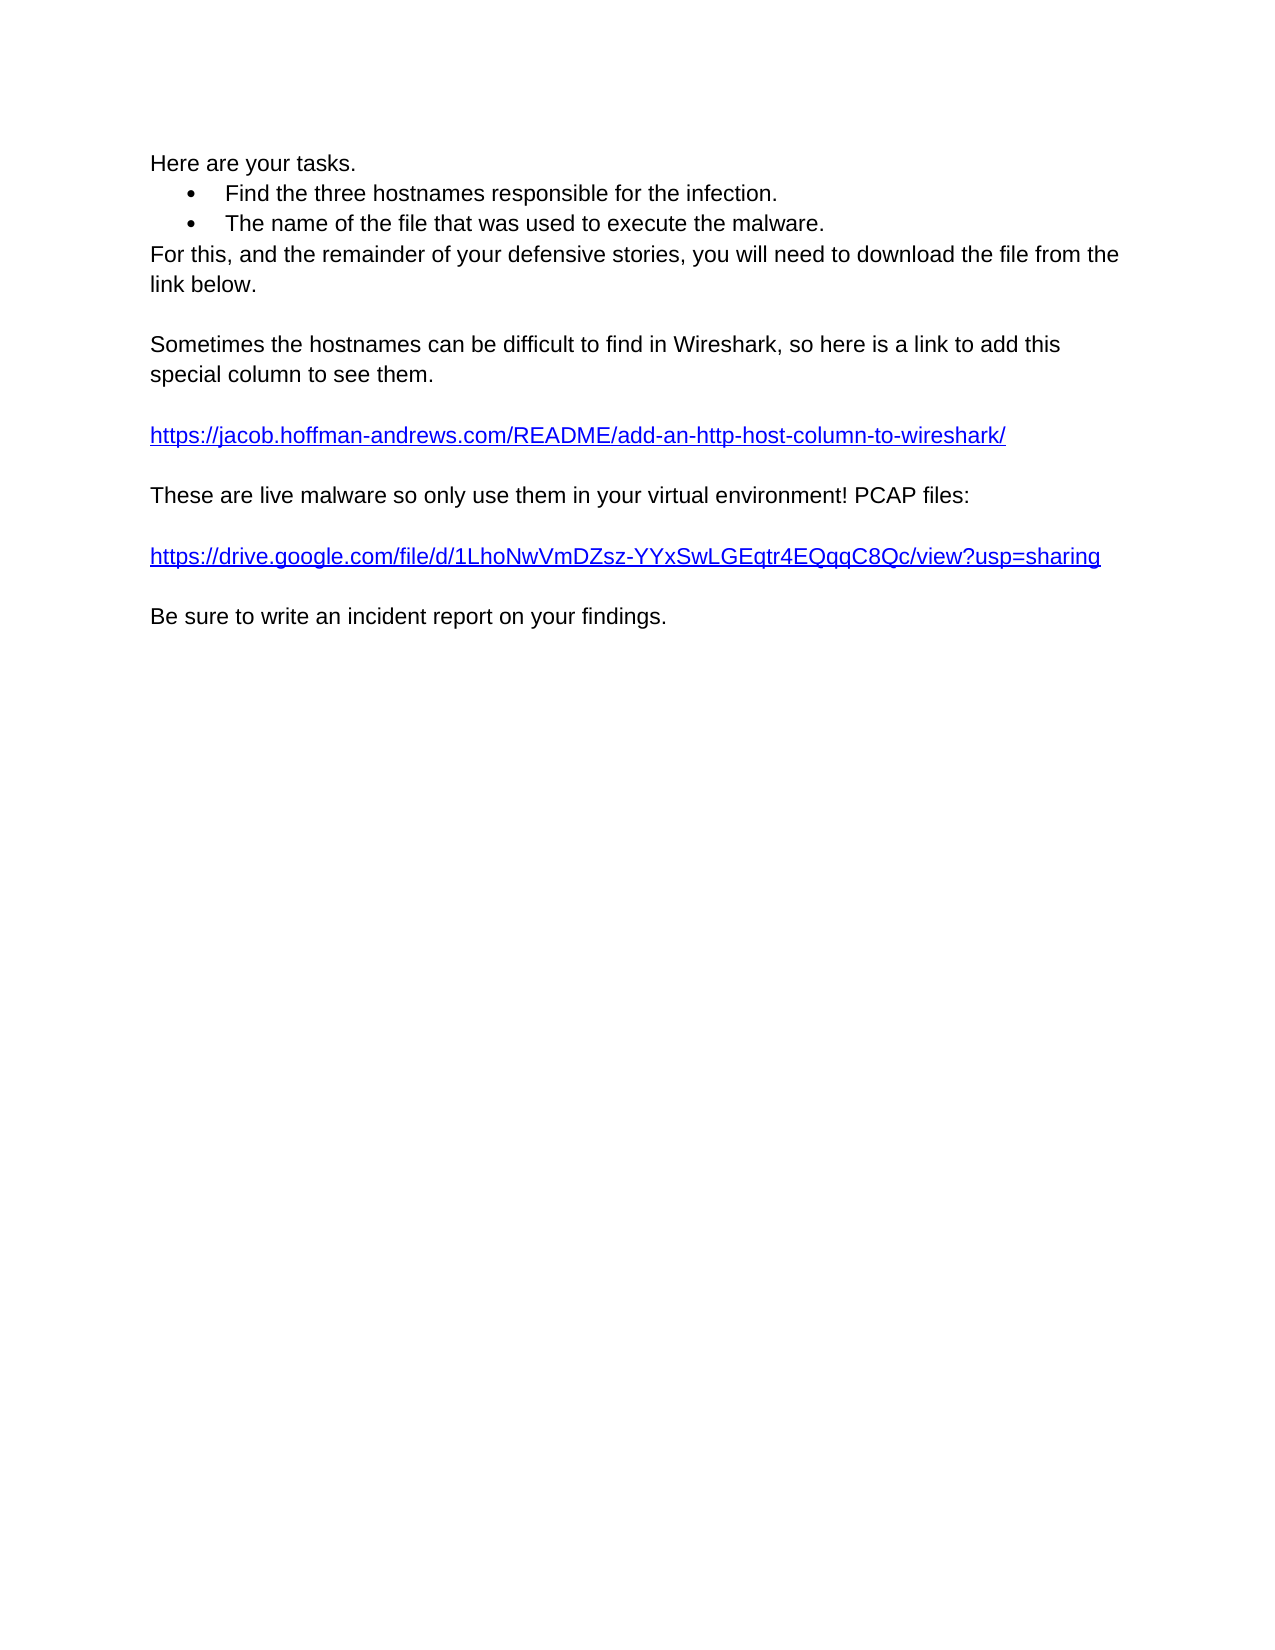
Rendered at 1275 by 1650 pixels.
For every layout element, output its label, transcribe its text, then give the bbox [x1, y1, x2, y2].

list The name of the file that was used to execute the malware. [187, 210, 1125, 237]
text https://jacob.hoffman-andrews.com/README/add-an-http-host-column-to-wireshark/ [150, 422, 1125, 448]
text Be sure to write an incident report on your findings. [150, 603, 1125, 629]
text These are live malware so only use them in your virtual environment! PCAP files: [150, 482, 1125, 509]
text For this, and the remainder of your defensive stories, you will need to download the file from the link below. [150, 241, 1125, 297]
text Here are your tasks. [150, 150, 1125, 176]
text Sometimes the hostnames can be difficult to find in Wireshark, so here is a link to add this special column to see them. [150, 331, 1125, 388]
list Find the three hostnames responsible for the infection. [187, 180, 1125, 207]
text https://drive.google.com/file/d/1LhoNwVmDZsz-YYxSwLGEqtr4EQqqC8Qc/view?usp=sharing [150, 543, 1125, 569]
